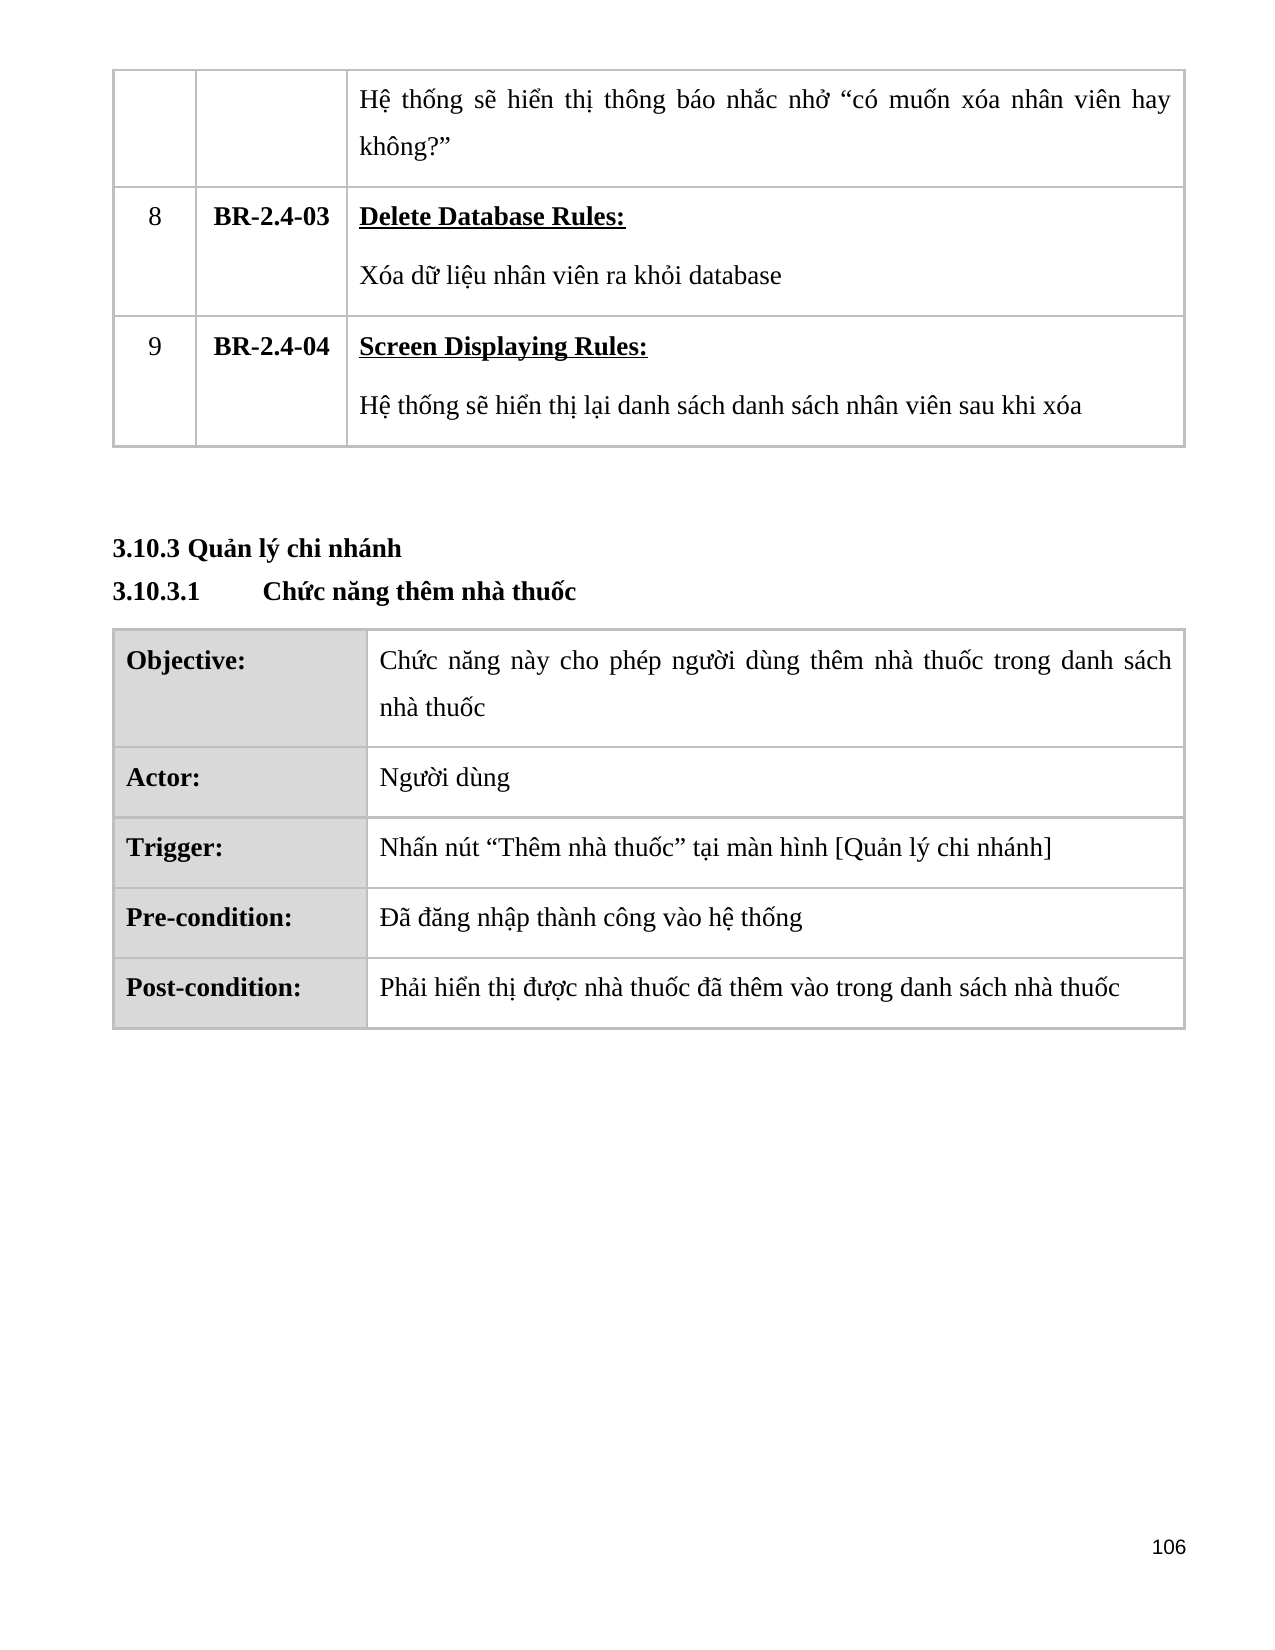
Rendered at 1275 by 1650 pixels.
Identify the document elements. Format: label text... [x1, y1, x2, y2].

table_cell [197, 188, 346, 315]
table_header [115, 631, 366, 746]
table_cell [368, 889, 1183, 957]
subtitle Chức năng thêm nhà thuốc [112, 575, 1186, 607]
subtitle Quản lý chi nhánh [112, 532, 1186, 563]
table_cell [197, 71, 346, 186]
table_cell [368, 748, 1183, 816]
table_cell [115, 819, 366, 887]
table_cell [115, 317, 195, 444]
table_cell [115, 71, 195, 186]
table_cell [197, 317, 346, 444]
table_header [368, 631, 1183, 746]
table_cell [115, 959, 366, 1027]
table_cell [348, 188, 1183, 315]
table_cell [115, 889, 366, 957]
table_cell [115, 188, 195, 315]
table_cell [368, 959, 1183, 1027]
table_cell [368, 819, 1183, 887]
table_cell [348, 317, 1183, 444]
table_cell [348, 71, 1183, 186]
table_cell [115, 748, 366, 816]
